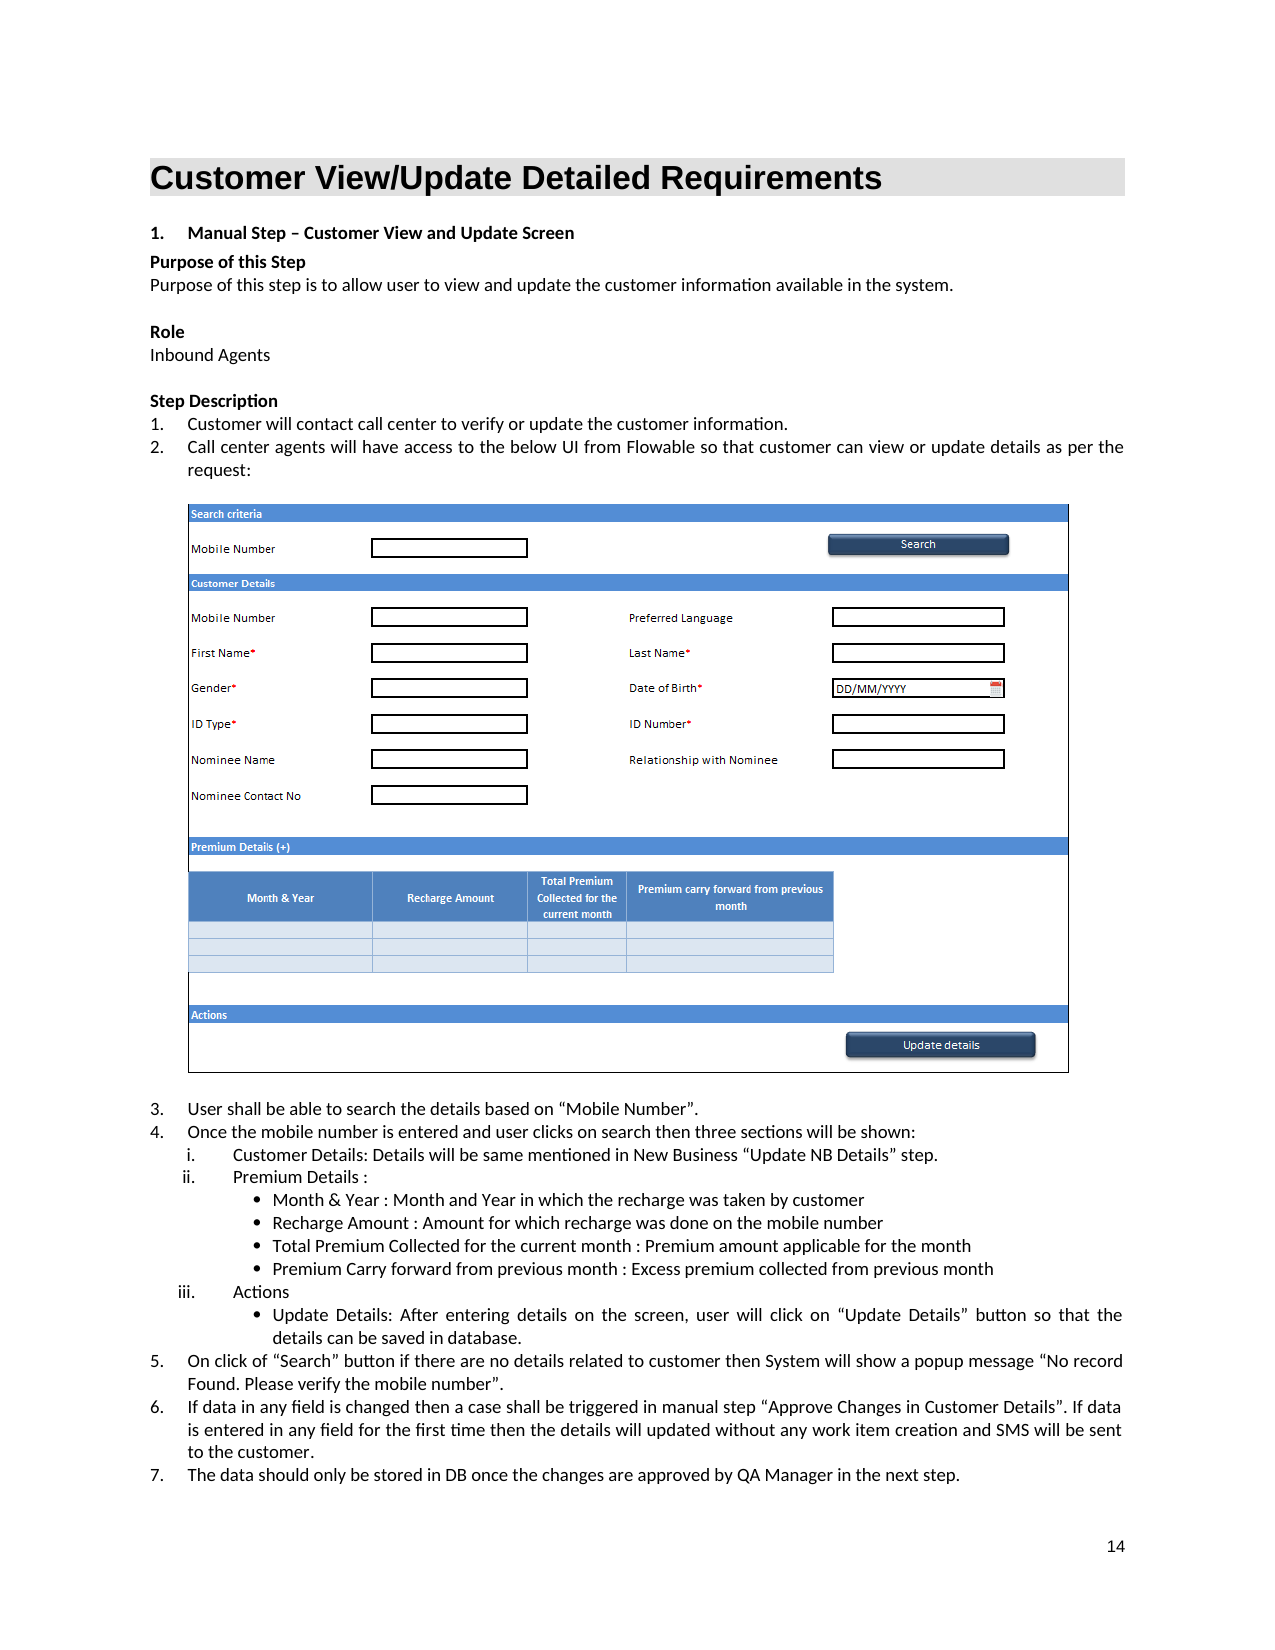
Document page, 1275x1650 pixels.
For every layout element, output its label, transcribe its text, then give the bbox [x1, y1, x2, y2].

list The data should only be stored in DB once the changes are approved by QA Manager in the next step. [150, 1463, 1125, 1486]
subtitle Manual Step – Customer View and Update Screen [150, 221, 1125, 244]
list On click of “Search” button if there are no details related to customer then System will show a popup message “No record Found. Please verify the mobile number”. [150, 1349, 1125, 1395]
list Premium Carry forward from previous month : Excess premium collected from previous month [253, 1257, 1125, 1280]
list Premium Details : [195, 1166, 1125, 1188]
list User shall be able to search the details based on “Mobile Number”. [150, 1097, 1125, 1120]
list Recharge Amount : Amount for which recharge was done on the mobile number [253, 1211, 1125, 1234]
list Actions [195, 1280, 1125, 1303]
list Call center agents will have access to the below UI from Flowable so that customer can view or update details as per the request: [150, 435, 1125, 481]
list Update Details: After entering details on the screen, user will click on “Update Details” button so that the details can be saved in database. [253, 1303, 1125, 1349]
text Step Description [150, 389, 1125, 412]
list Customer Details: Details will be same mentioned in New Business “Update NB Details” step. [195, 1143, 1125, 1166]
picture [187, 503, 1071, 1074]
list If data in any field is changed then a case shall be triggered in manual step “Approve Changes in Customer Details”. If data is entered in any field for the first time then the details will updated without any work item creation and SMS will be sent to the customer. [150, 1395, 1125, 1463]
list Once the mobile number is entered and user clicks on search then three sections will be shown: [150, 1120, 1125, 1143]
subtitle Customer View/Update Detailed Requirements [150, 158, 1125, 196]
text Inbound Agents [150, 343, 1125, 366]
list Month & Year : Month and Year in which the recharge was taken by customer [253, 1188, 1125, 1211]
list Total Premium Collected for the current month : Premium amount applicable for the month [253, 1234, 1125, 1257]
text Purpose of this step is to allow user to view and update the customer information available in the system. [150, 273, 1125, 296]
text Role [150, 320, 1125, 343]
text Purpose of this Step [150, 251, 1125, 273]
list Customer will contact call center to verify or update the customer information. [150, 412, 1125, 435]
